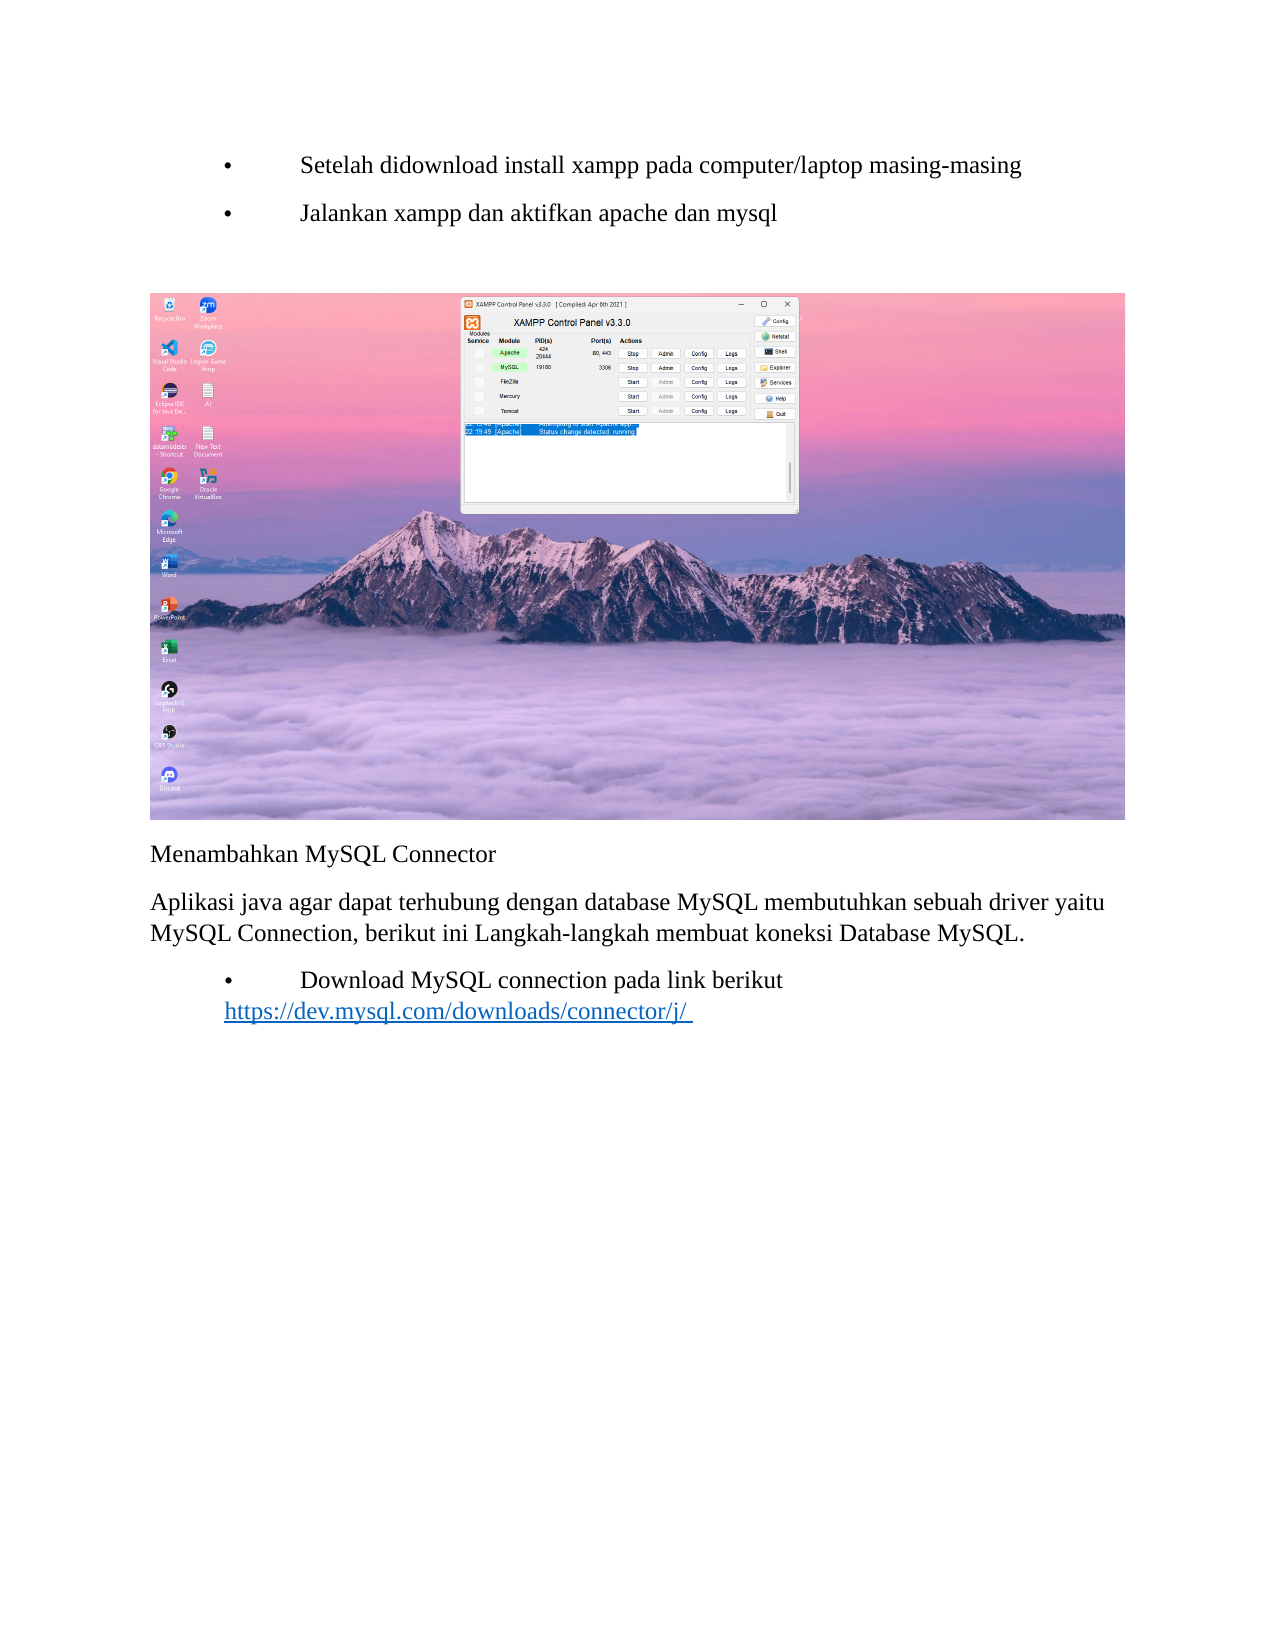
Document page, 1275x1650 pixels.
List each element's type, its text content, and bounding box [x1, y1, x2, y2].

text Menambahkan MySQL Connector [150, 839, 1125, 868]
text Aplikasi java agar dapat terhubung dengan database MySQL membutuhkan sebuah driver yaitu MySQL Connection, berikut ini Langkah-langkah membuat koneksi Database MySQL. [150, 887, 1125, 946]
picture [150, 293, 1125, 820]
list Setelah didownload install xampp pada computer/laptop masing-masing [223, 150, 1125, 179]
list Download MySQL connection pada link berikut https://dev.mysql.com/downloads/connector/j/ [224, 965, 1125, 1025]
list Jalankan xampp dan aktifkan apache dan mysql [223, 198, 1125, 226]
